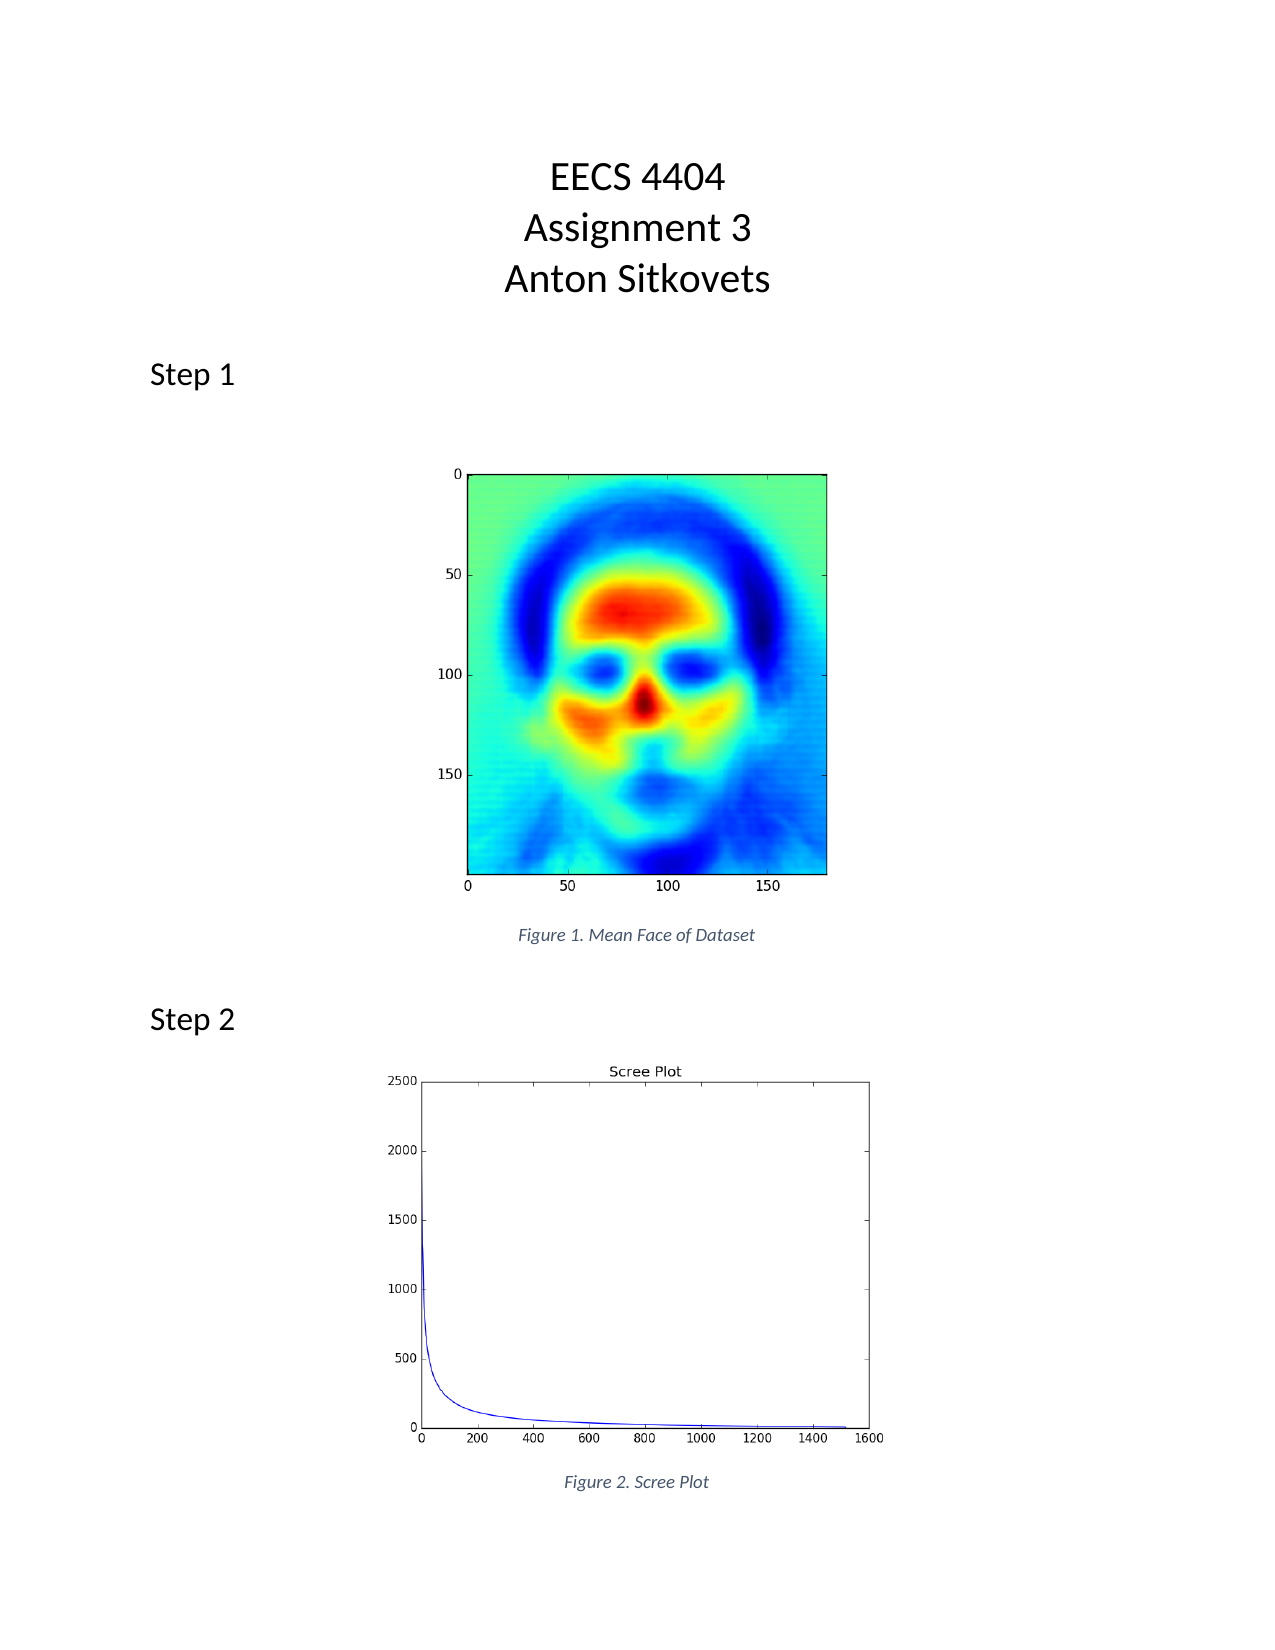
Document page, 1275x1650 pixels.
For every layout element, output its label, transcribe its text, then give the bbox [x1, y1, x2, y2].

text Figure 1. Mean Face of Dataset [150, 923, 1125, 946]
text Step 2 [150, 998, 1125, 1038]
picture [349, 1038, 926, 1471]
text Anton Sitkovets [150, 252, 1125, 302]
picture [305, 424, 970, 924]
text Step 1 [150, 353, 1125, 394]
text EECS 4404 [150, 150, 1125, 201]
text Assignment 3 [150, 201, 1125, 252]
text Figure 2. Scree Plot [150, 1470, 1125, 1493]
